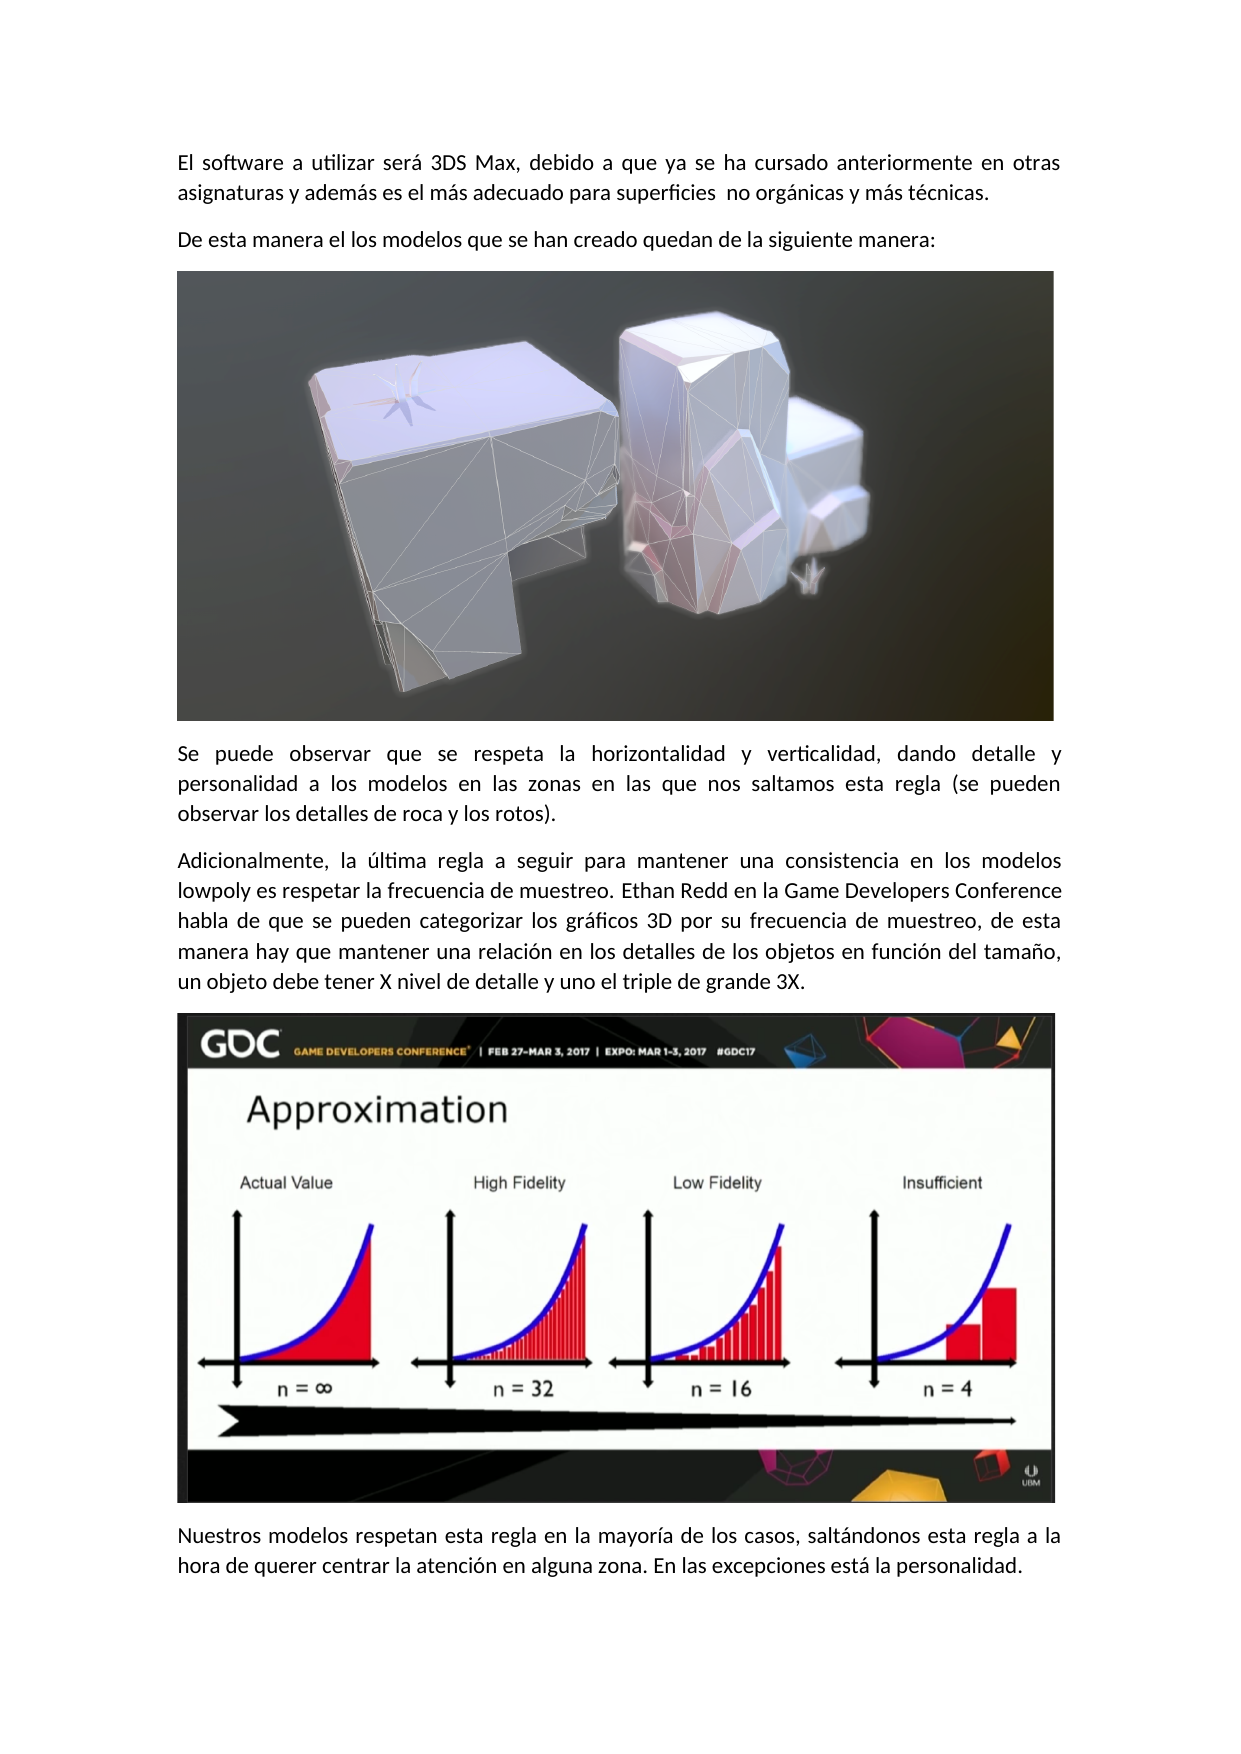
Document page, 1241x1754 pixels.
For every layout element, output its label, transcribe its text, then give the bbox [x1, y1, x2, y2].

picture [177, 271, 1054, 721]
text Nuestros modelos respetan esta regla en la mayoría de los casos, saltándonos esta regla a la hora de querer centrar la atención en alguna zona. En las excepciones está la personalidad. [177, 1521, 1063, 1579]
text De esta manera el los modelos que se han creado quedan de la siguiente manera: [177, 225, 1063, 253]
text Se puede observar que se respeta la horizontalidad y verticalidad, dando detalle y personalidad a los modelos en las zonas en las que nos saltamos esta regla (se pueden observar los detalles de roca y los rotos). [177, 739, 1063, 827]
picture [177, 1013, 1056, 1503]
text Adicionalmente, la última regla a seguir para mantener una consistencia en los modelos lowpoly es respetar la frecuencia de muestreo. Ethan Redd en la Game Developers Conference habla de que se pueden categorizar los gráficos 3D por su frecuencia de muestreo, de esta manera hay que mantener una relación en los detalles de los objetos en función del tamaño, un objeto debe tener X nivel de detalle y uno el triple de grande 3X. [177, 846, 1063, 995]
text El software a utilizar será 3DS Max, debido a que ya se ha cursado anteriormente en otras asignaturas y además es el más adecuado para superficies no orgánicas y más técnicas. [177, 148, 1063, 206]
